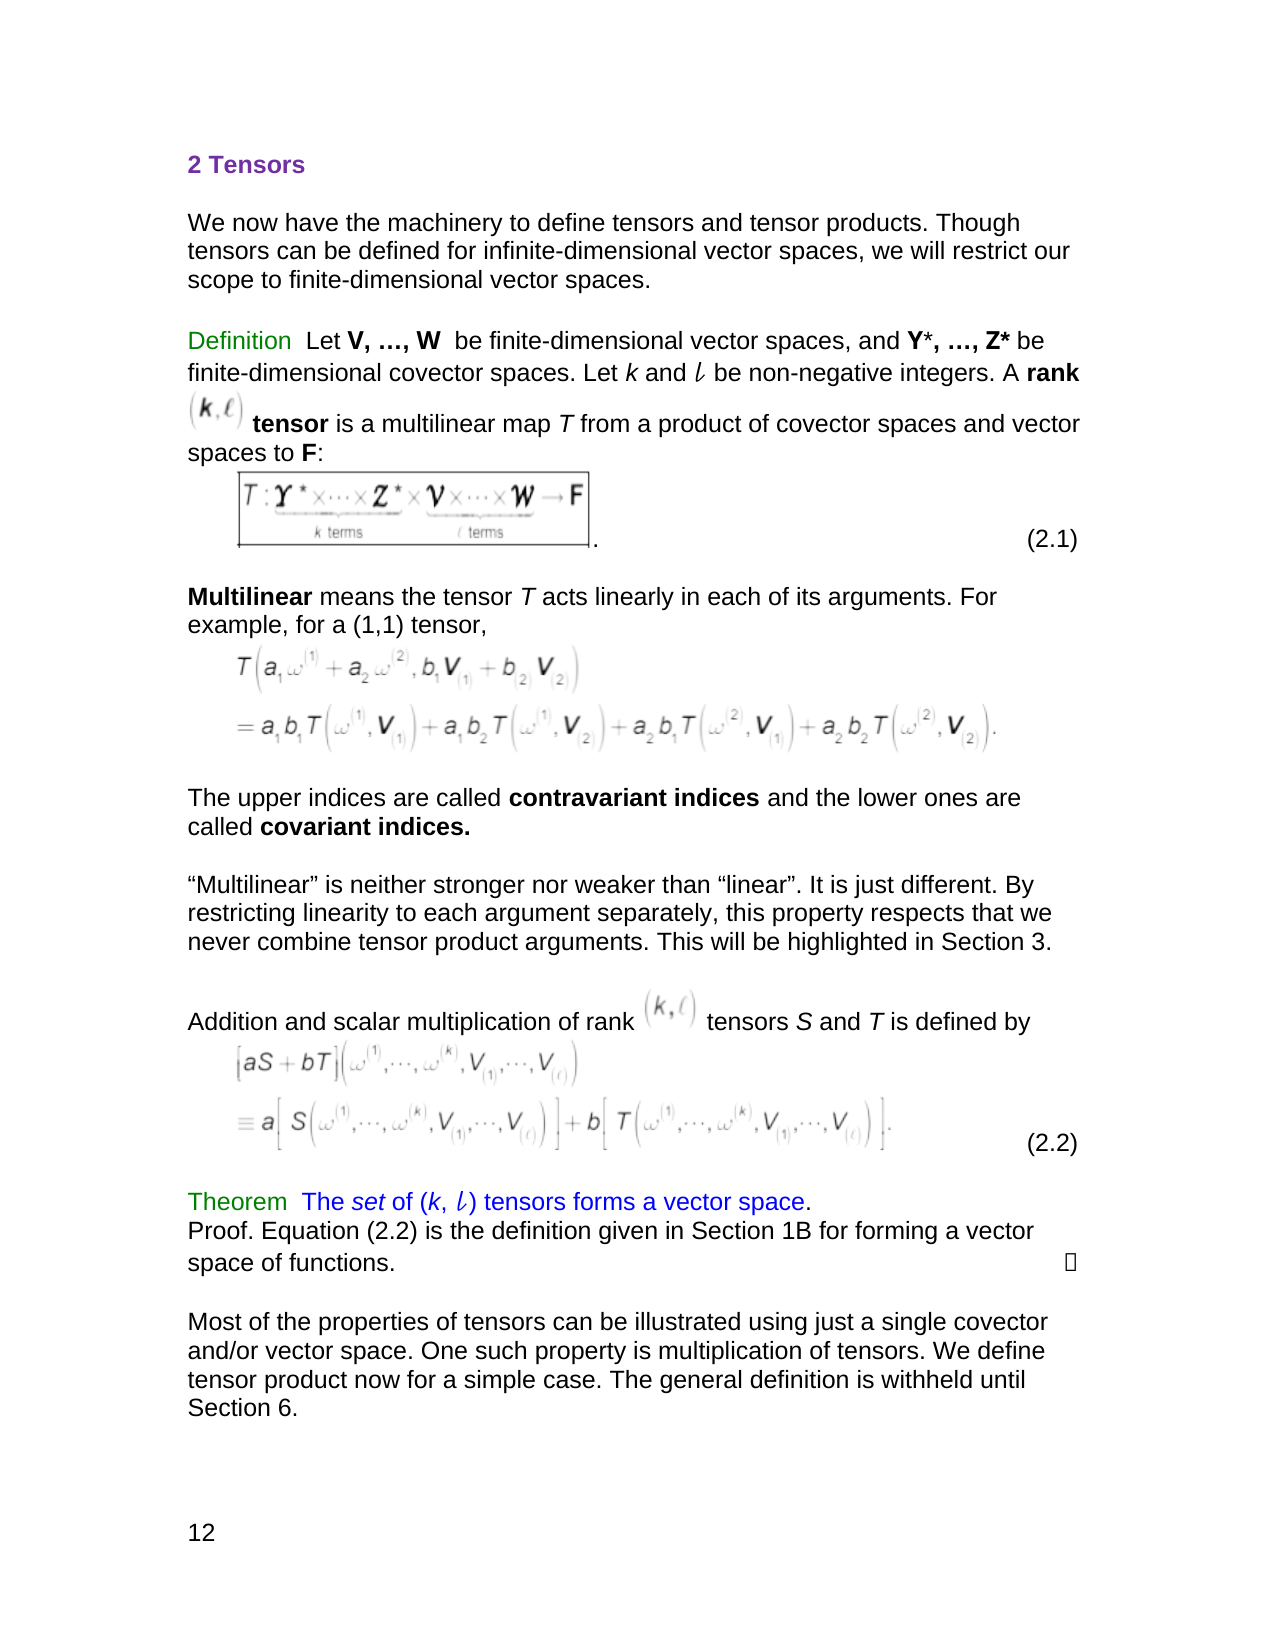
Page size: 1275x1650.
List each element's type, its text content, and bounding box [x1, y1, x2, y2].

text Theorem The set of (k, 𝓁) tensors forms a vector space. [187, 1186, 1087, 1216]
text Most of the properties of tensors can be illustrated using just a single covector and/or vector space. One such property is multiplication of tensors. We define tensor product now for a simple case. The general definition is withheld until Section 6. [187, 1307, 1087, 1422]
text Multilinear means the tensor T acts linearly in each of its arguments. For example, for a (1,1) tensor, [187, 582, 1087, 639]
text . (2.1) [187, 467, 1087, 582]
text Addition and scalar multiplication of rank tensors S and T is defined by [187, 984, 1087, 1036]
text The upper indices are called contravariant indices and the lower ones are called covariant indices. [187, 783, 1087, 841]
text “Multilinear” is neither stronger nor weaker than “linear”. It is just different. By restricting linearity to each argument separately, this property respects that we never combine tensor product arguments. This will be highlighted in Section 3. [187, 869, 1087, 956]
text (2.2) [187, 1036, 1087, 1157]
text We now have the machinery to define tensors and tensor products. Though tensors can be defined for infinite-dimensional vector spaces, we will restrict our scope to finite-dimensional vector spaces. [187, 207, 1087, 294]
text 2 Tensors [187, 150, 1087, 179]
text Proof. Equation (2.2) is the definition given in Section 1B for forming a vector space of functions.  [187, 1216, 1087, 1278]
text Definition Let V, …, W be finite-dimensional vector spaces, and Y*, …, Z* be finite-dimensional covector spaces. Let k and 𝓁 be non-negative integers. A rank tensor is a multilinear map T from a product of covector spaces and vector spaces to F: [187, 322, 1087, 467]
